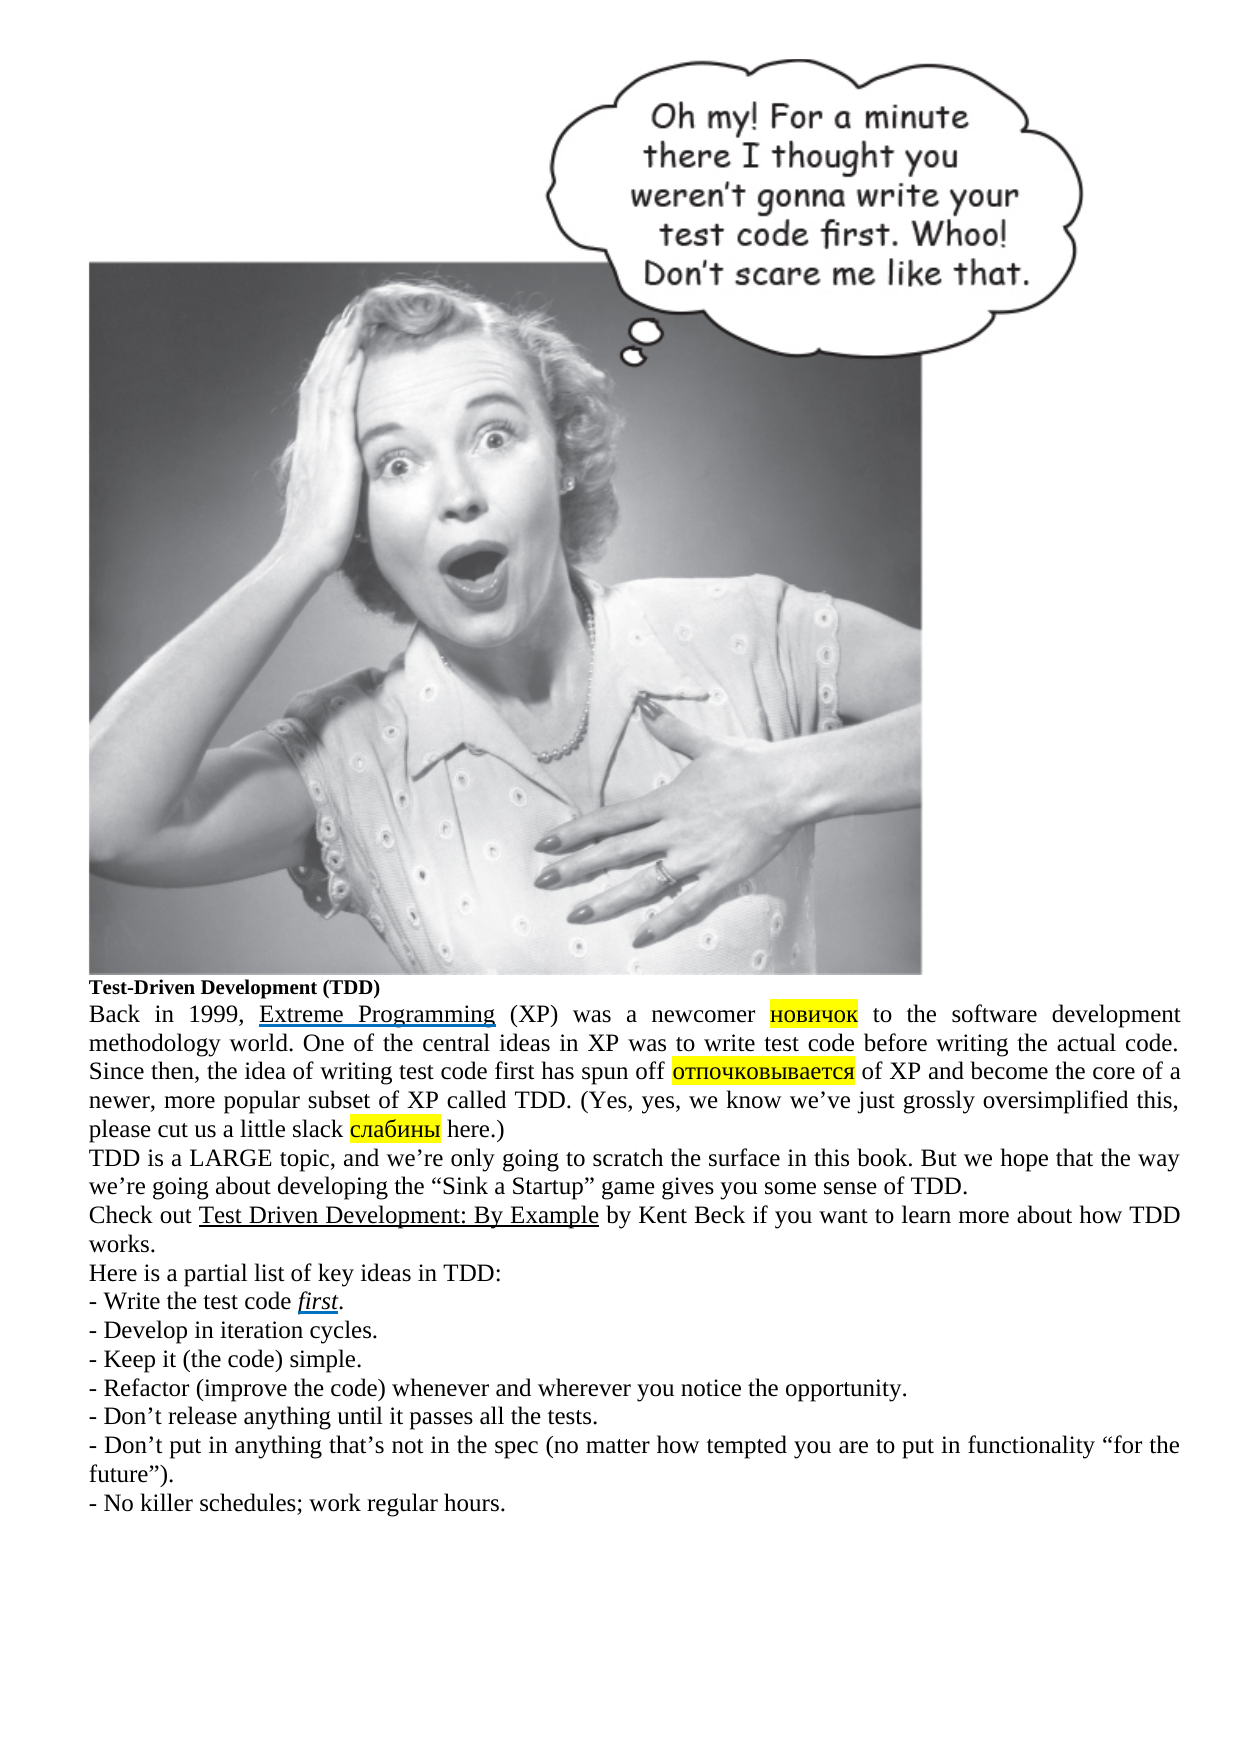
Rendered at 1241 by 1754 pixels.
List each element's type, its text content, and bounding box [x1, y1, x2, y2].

text Back in 1999, Extreme Programming (XP) was a newcomer новичок to the software development methodology world. One of the central ideas in XP was to write test code before writing the actual code. Since then, the idea of writing test code first has spun off отпочковывается of XP and become the core of a newer, more popular subset of XP called TDD. (Yes, yes, we know we’ve just grossly oversimplified this, please cut us a little slack слабины here.) [89, 999, 1181, 1143]
text Check out Test Driven Development: By Example by Kent Beck if you want to learn more about how TDD works. [89, 1200, 1181, 1258]
text - Refactor (improve the code) whenever and wherever you notice the opportunity. [89, 1373, 1181, 1401]
text - No killer schedules; work regular hours. [89, 1488, 1181, 1516]
text - Develop in iteration cycles. [89, 1315, 1181, 1344]
text - Keep it (the code) simple. [89, 1344, 1181, 1373]
text - Don’t release anything until it passes all the tests. [89, 1401, 1181, 1430]
text - Don’t put in anything that’s not in the spec (no matter how tempted you are to put in functionality “for the future”). [89, 1430, 1181, 1488]
text Here is a partial list of key ideas in TDD: [89, 1258, 1181, 1286]
text TDD is a LARGE topic, and we’re only going to scratch the surface in this book. But we hope that the way we’re going about developing the “Sink a Startup” game gives you some sense of TDD. [89, 1143, 1181, 1200]
text Test-Driven Development (TDD) [89, 975, 1181, 999]
picture [88, 59, 1084, 975]
text - Write the test code first. [89, 1286, 1181, 1315]
